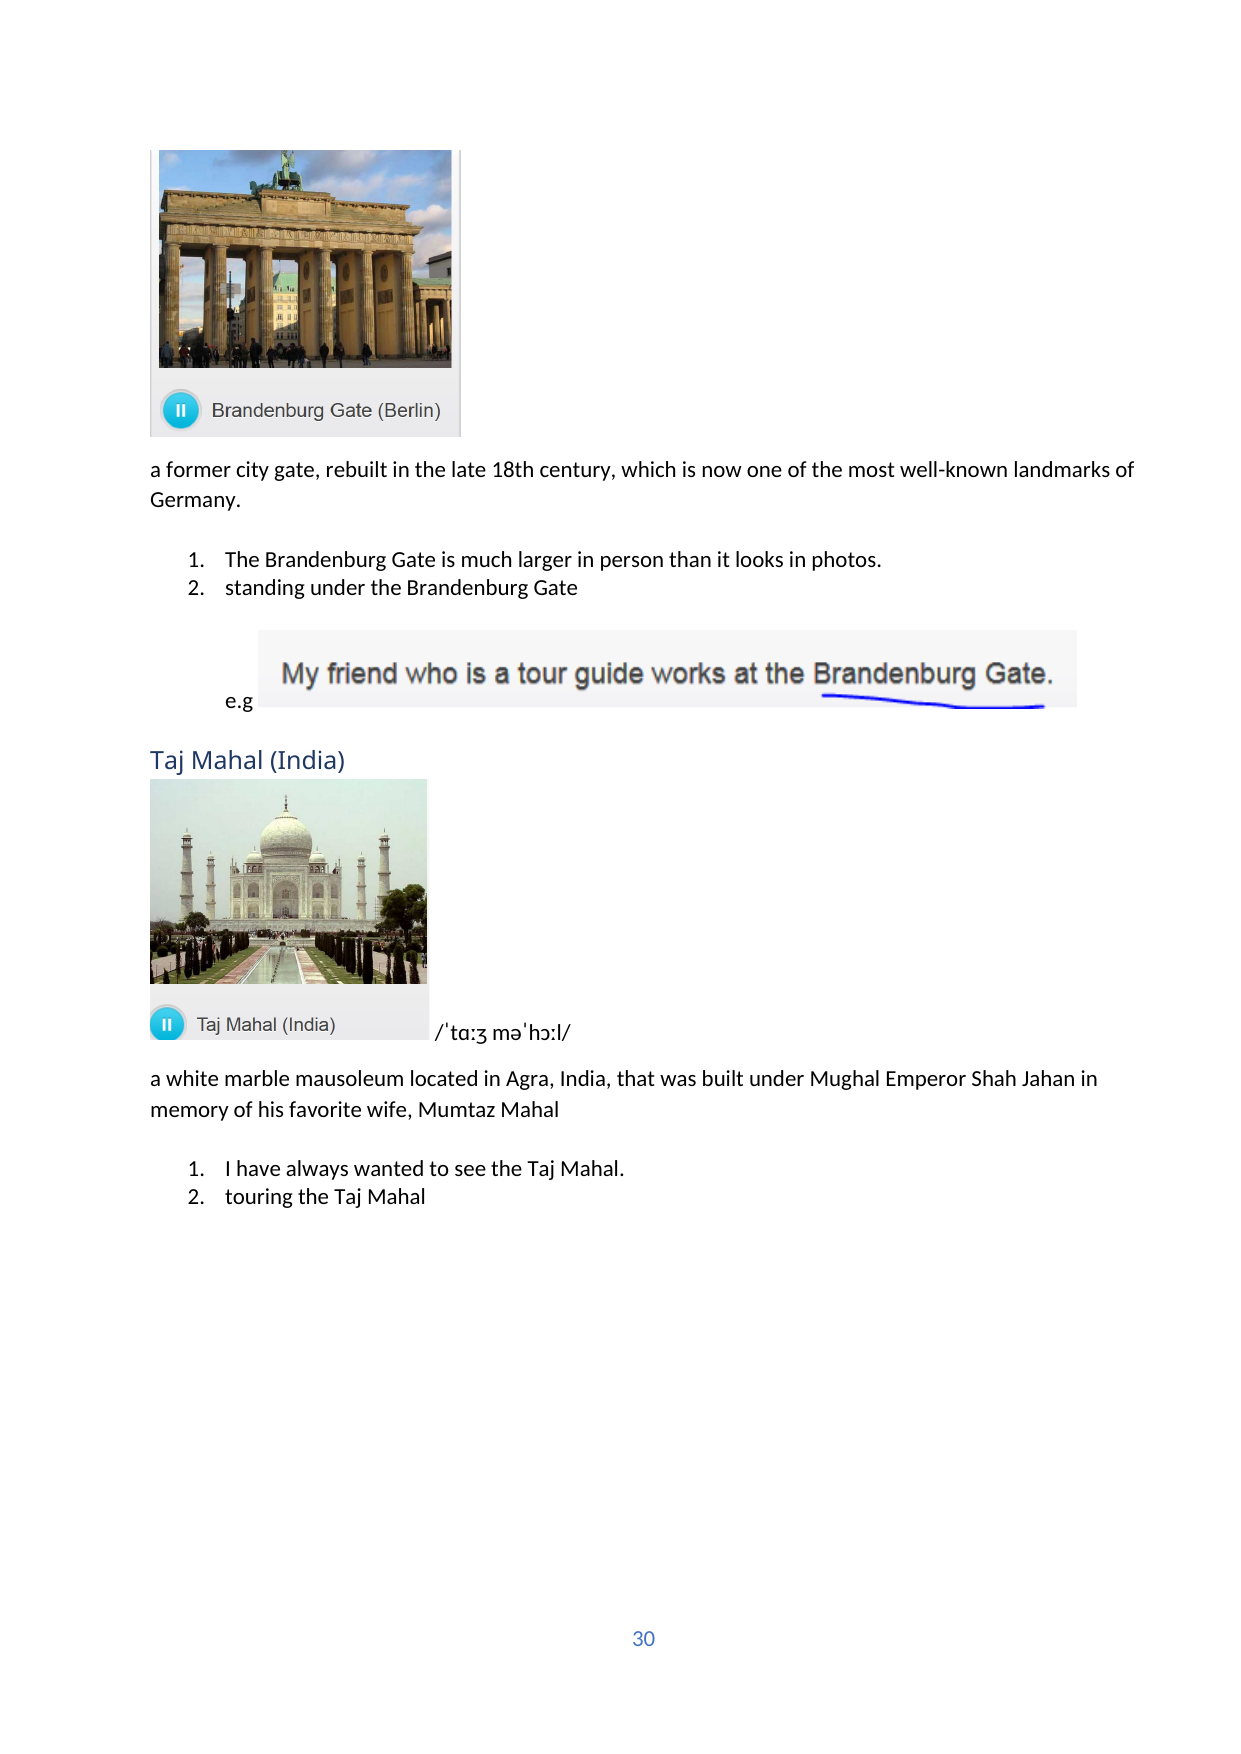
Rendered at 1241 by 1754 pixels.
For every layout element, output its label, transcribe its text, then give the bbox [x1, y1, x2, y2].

subtitle Taj Mahal (India) [150, 743, 1137, 777]
picture [150, 150, 461, 437]
picture [150, 779, 430, 1040]
text a white marble mausoleum located in Agra, India, that was built under Mughal Emperor Shah Jahan in memory of his favorite wife, Mumtaz Mahal [150, 1064, 1137, 1123]
list I have always wanted to see the Taj Mahal. [187, 1154, 1137, 1182]
text a former city gate, rebuilt in the late 18th century, which is now one of the most well-known landmarks of Germany. [150, 455, 1137, 513]
list touring the Taj Mahal [187, 1182, 1137, 1210]
picture [258, 630, 1077, 709]
list The Brandenburg Gate is much larger in person than it looks in photos. [187, 545, 1137, 573]
list standing under the Brandenburg Gate [187, 573, 1137, 601]
